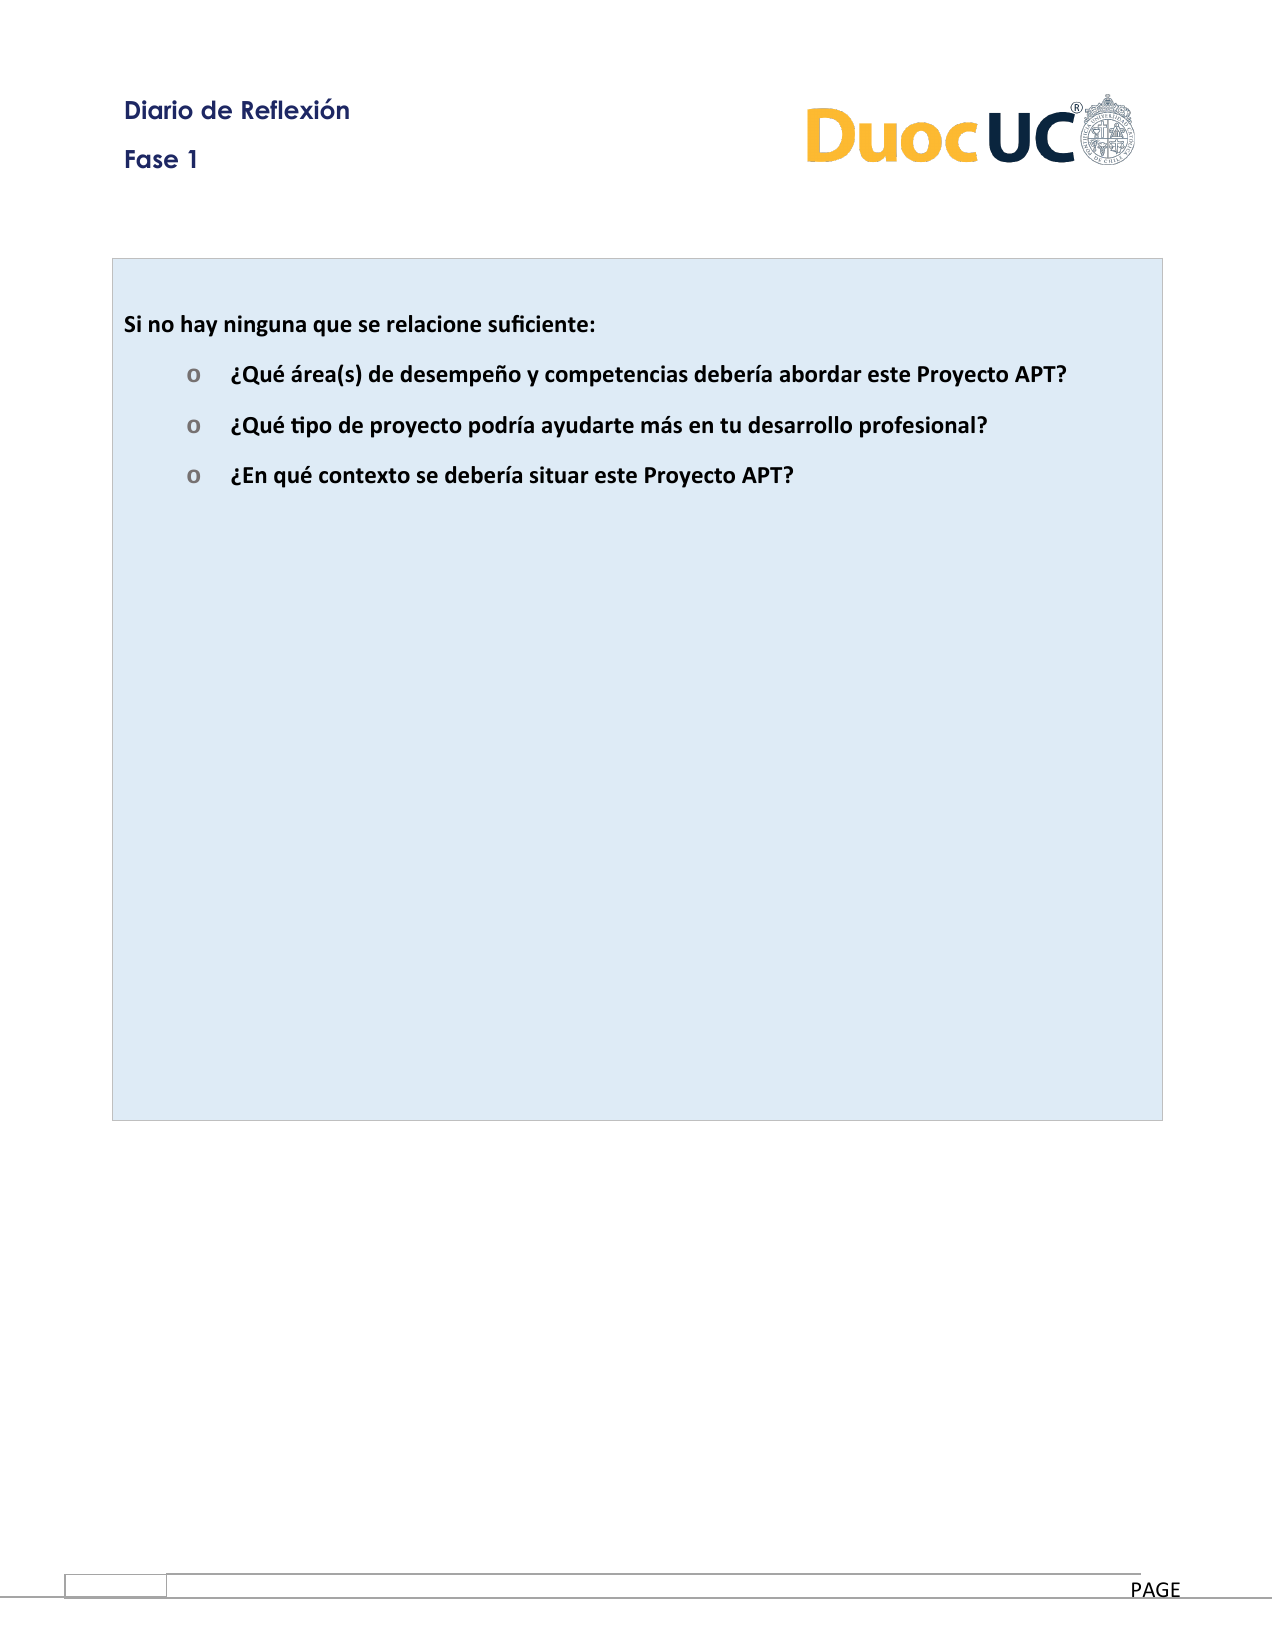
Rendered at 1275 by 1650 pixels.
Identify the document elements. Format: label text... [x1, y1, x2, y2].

picture [807, 94, 1135, 165]
